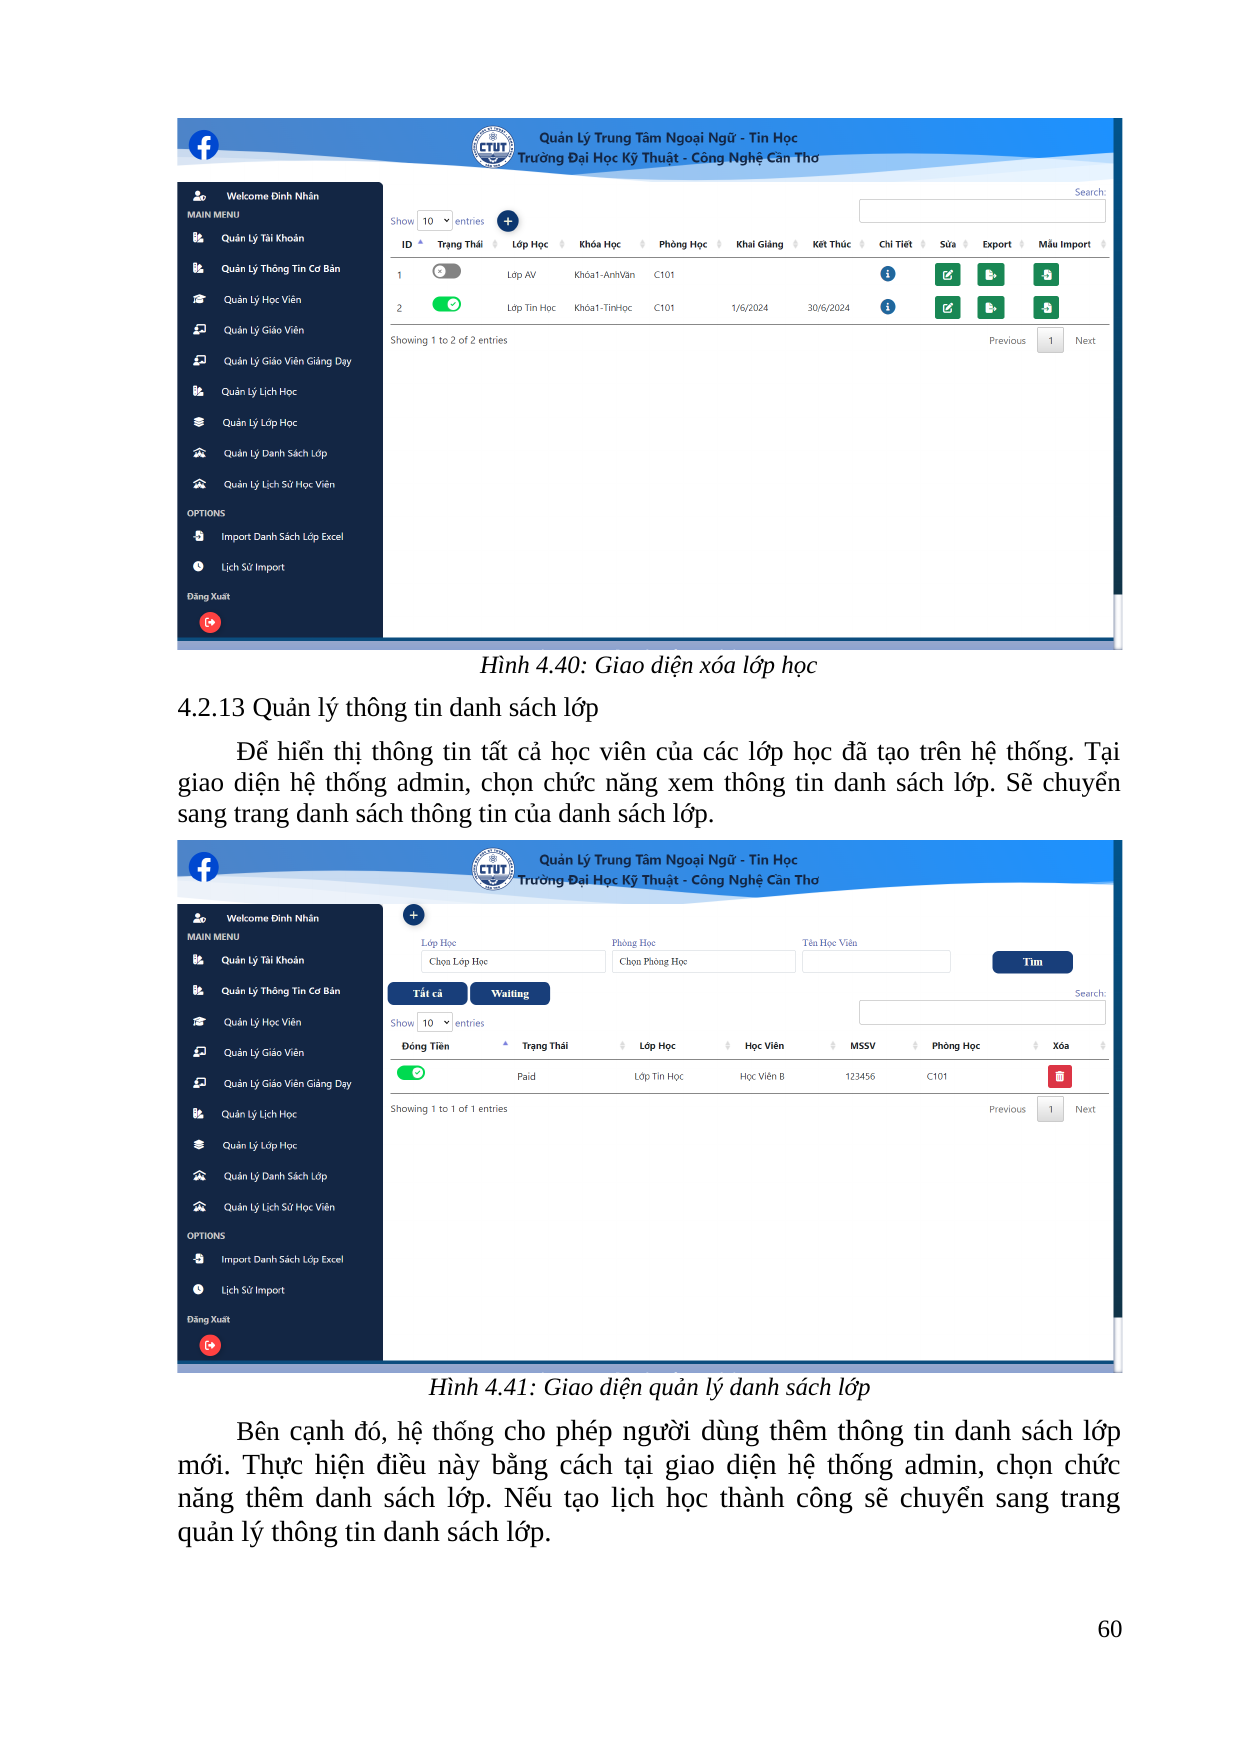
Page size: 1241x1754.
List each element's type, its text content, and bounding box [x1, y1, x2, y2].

text Bên cạnh đó, hệ thống cho phép người dùng thêm thông tin danh sách lớp mới. Thực hiện điều này bằng cách tại giao diện hệ thống admin, chọn chức năng thêm danh sách lớp. Nếu tạo lịch học thành công sẽ chuyển sang trang quản lý thông tin danh sách lớp. [177, 1413, 1122, 1548]
list Quản lý thông tin danh sách lớp [177, 691, 1122, 722]
picture [177, 118, 1123, 650]
text Để hiển thị thông tin tất cả học viên của các lớp học đã tạo trên hệ thống. Tại giao diện hệ thống admin, chọn chức năng xem thông tin danh sách lớp. Sẽ chuyển sang trang danh sách thông tin của danh sách lớp. [177, 735, 1122, 828]
list Hình 4.40: Giao diện xóa lớp học [177, 650, 1122, 678]
list Hình 4.41: Giao diện quản lý danh sách lớp [177, 1373, 1122, 1401]
picture [177, 840, 1123, 1373]
